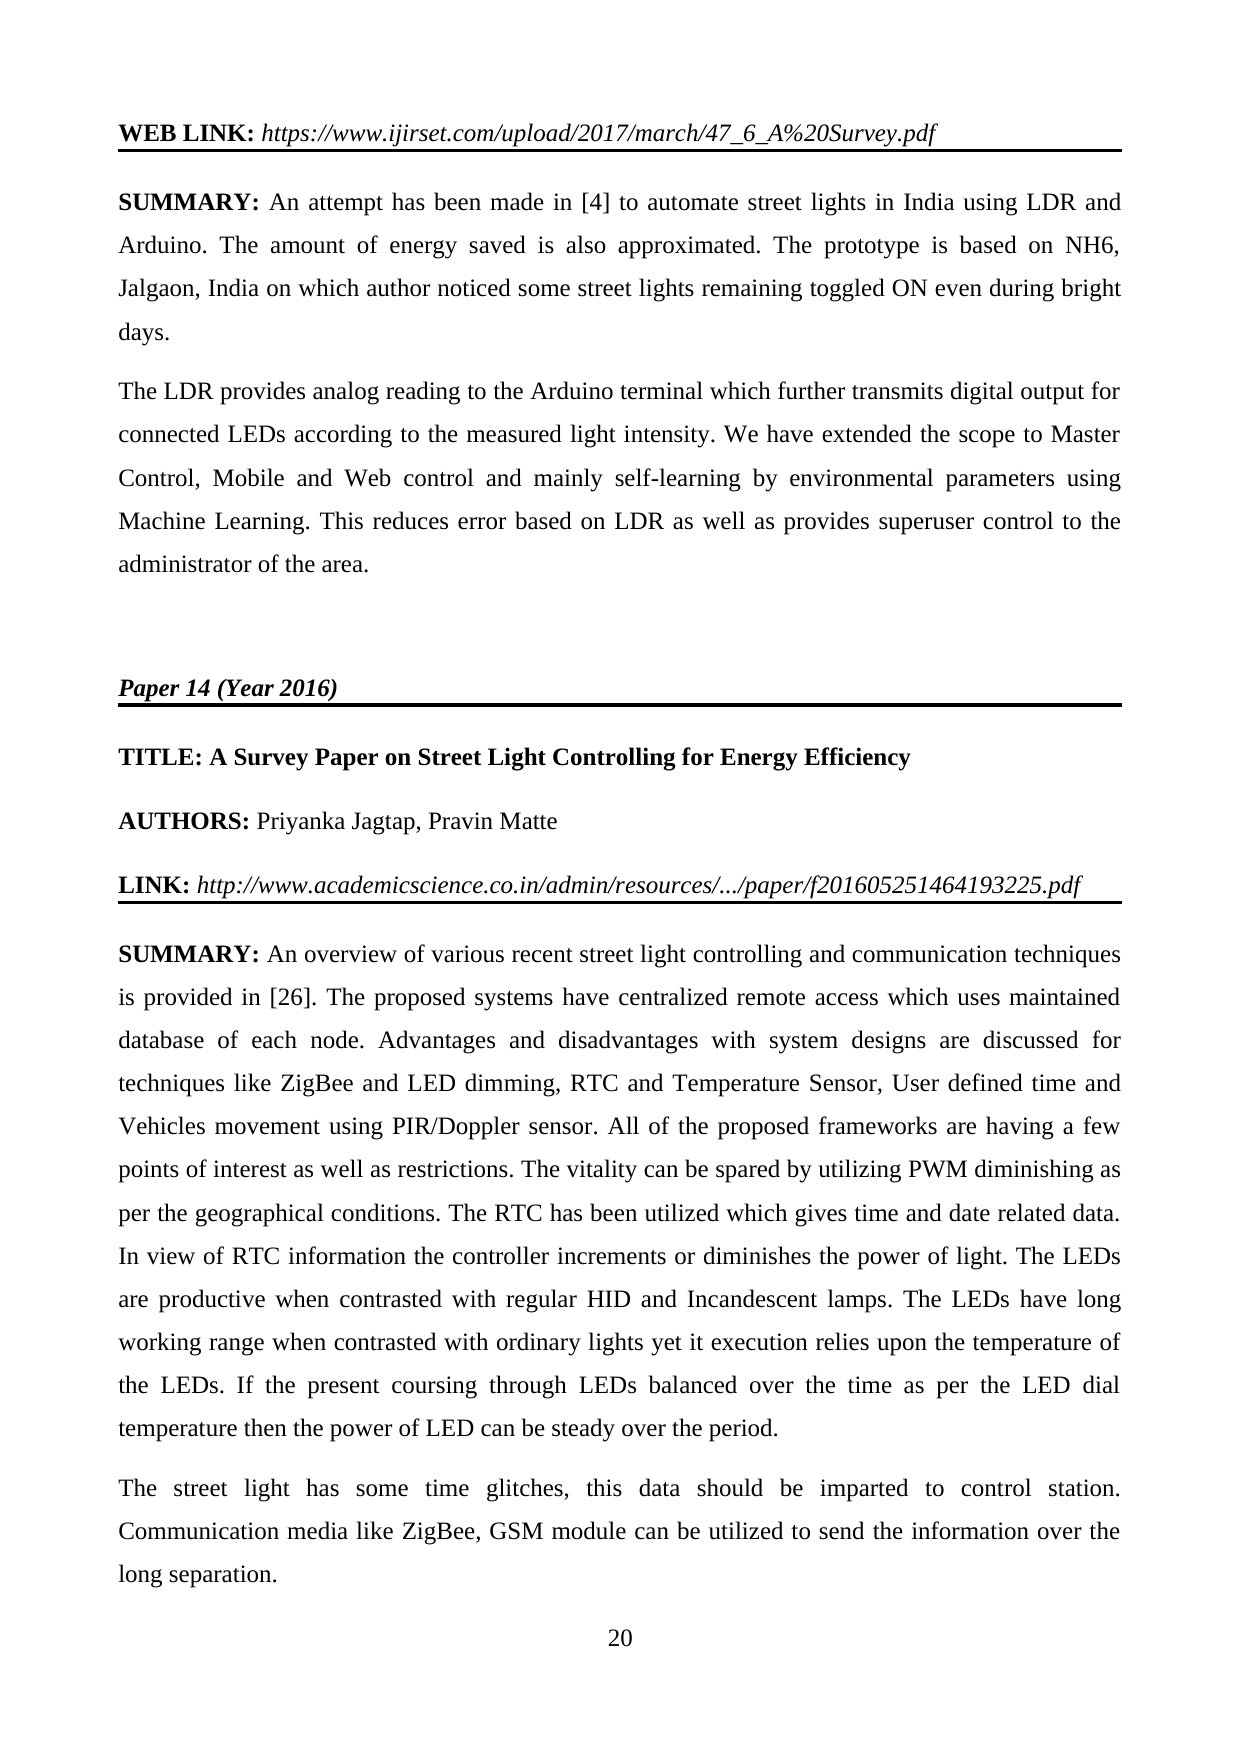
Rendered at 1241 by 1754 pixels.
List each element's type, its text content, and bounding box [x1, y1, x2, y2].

text TITLE: A Survey Paper on Street Light Controlling for Energy Efficiency [118, 742, 1122, 771]
text SUMMARY: An overview of various recent street light controlling and communication techniques is provided in [26]. The proposed systems have centralized remote access which uses maintained database of each node. Advantages and disadvantages with system designs are discussed for techniques like ZigBee and LED dimming, RTC and Temperature Sensor, User defined time and Vehicles movement using PIR/Doppler sensor. All of the proposed frameworks are having a few points of interest as well as restrictions. The vitality can be spared by utilizing PWM diminishing as per the geographical conditions. The RTC has been utilized which gives time and date related data. In view of RTC information the controller increments or diminishes the power of light. The LEDs are productive when contrasted with regular HID and Incandescent lamps. The LEDs have long working range when contrasted with ordinary lights yet it execution relies upon the temperature of the LEDs. If the present coursing through LEDs balanced over the time as per the LED dial temperature then the power of LED can be steady over the period. [118, 939, 1122, 1442]
text The street light has some time glitches, this data should be imparted to control station. Communication media like ZigBee, GSM module can be utilized to send the information over the long separation. [118, 1473, 1122, 1588]
text AUTHORS: Priyanka Jagtap, Pravin Matte [118, 806, 1122, 834]
text LINK: http://www.academicscience.co.in/admin/resources/.../paper/f201605251464193225.pdf [118, 870, 1122, 901]
text WEB LINK: https://www.ijirset.com/upload/2017/march/47_6_A%20Survey.pdf [118, 118, 1122, 149]
text Paper 14 (Year 2016) [118, 673, 1122, 703]
text SUMMARY: An attempt has been made in [4] to automate street lights in India using LDR and Arduino. The amount of energy saved is also approximated. The prototype is based on NH6, Jalgaon, India on which author noticed some street lights remaining toggled ON even during bright days. [118, 187, 1122, 345]
text The LDR provides analog reading to the Arduino terminal which further transmits digital output for connected LEDs according to the measured light intensity. We have extended the scope to Master Control, Mobile and Web control and mainly self-learning by environmental parameters using Machine Learning. This reduces error based on LDR as well as provides superuser control to the administrator of the area. [118, 376, 1122, 578]
